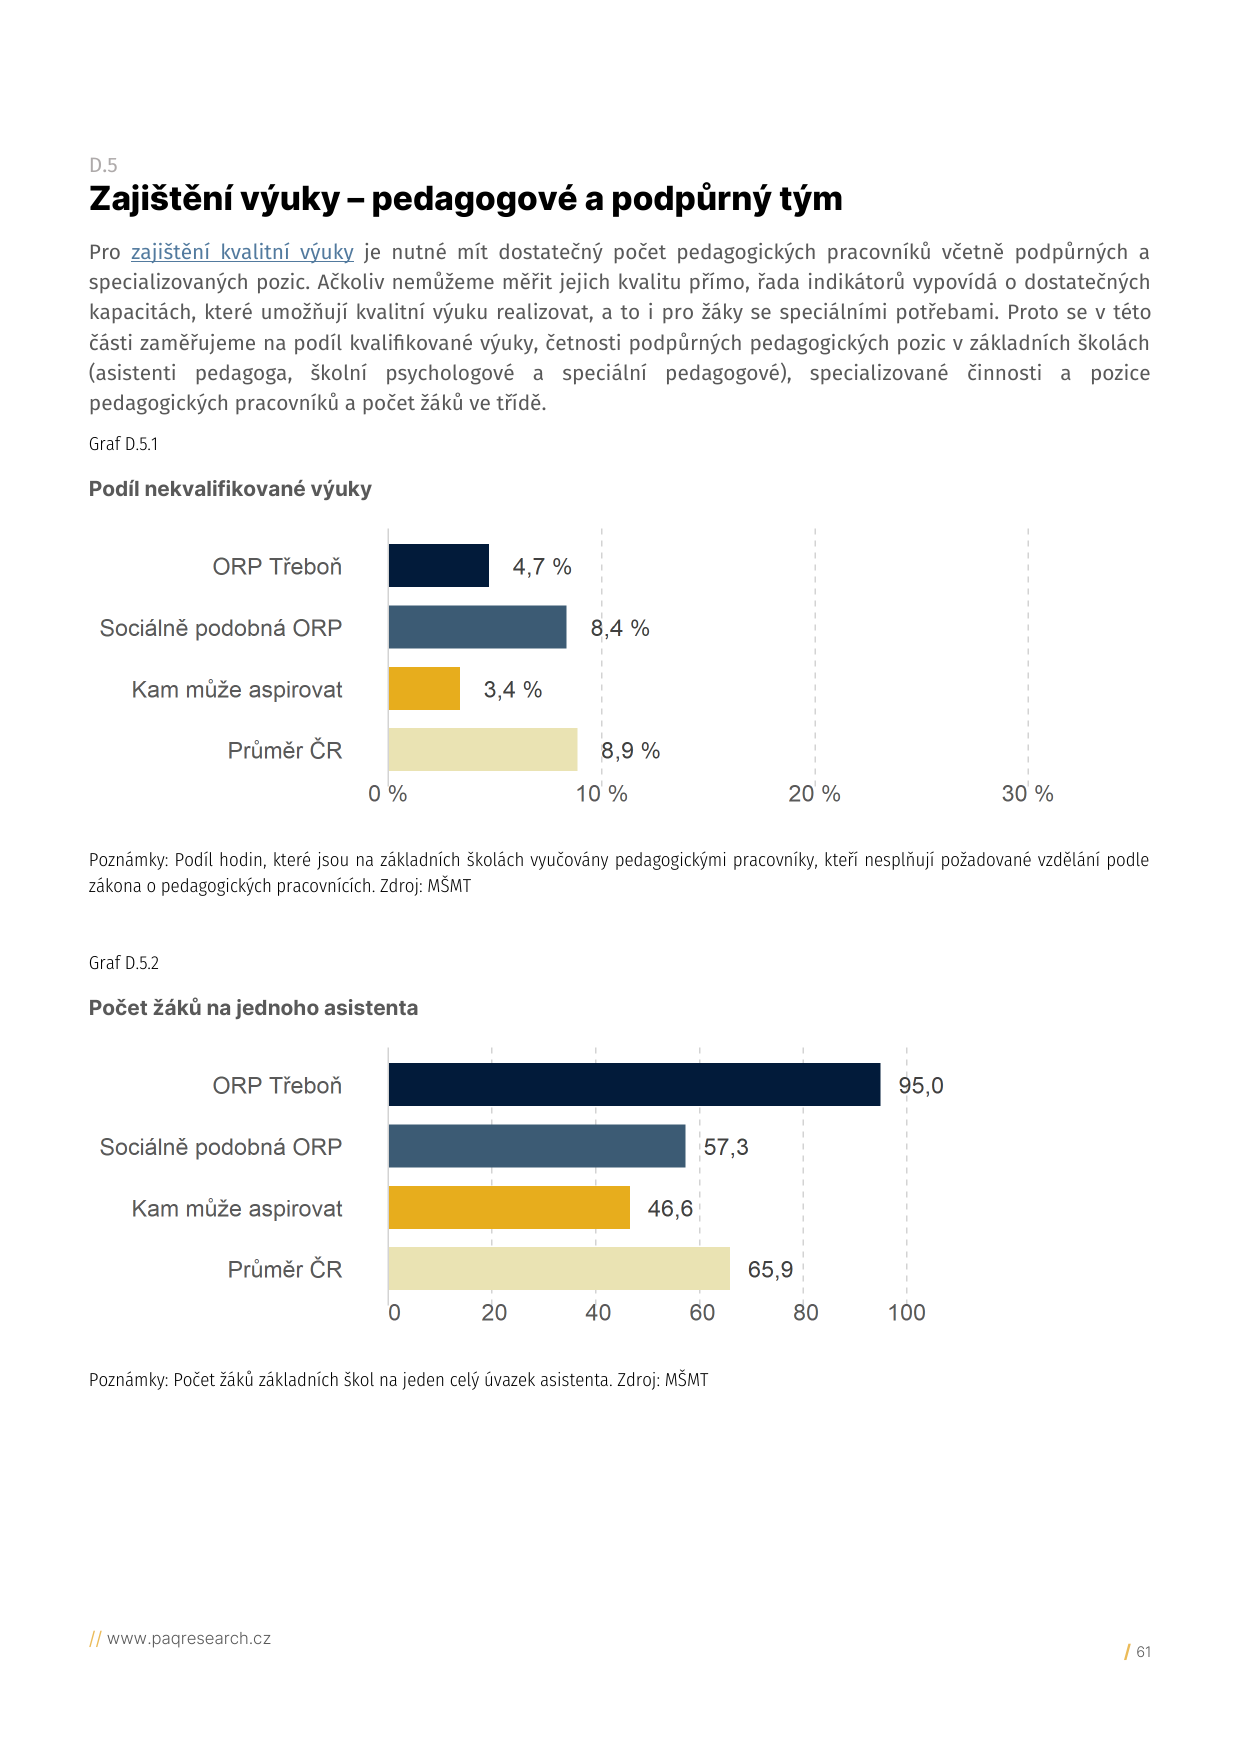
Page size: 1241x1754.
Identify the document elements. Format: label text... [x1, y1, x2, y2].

text Poznámky: Podíl hodin, které jsou na základních školách vyučovány pedagogickými pracovníky, kteří nesplňují požadované vzdělání podle zákona o pedagogických pracovnících. Zdroj: MŠMT [89, 849, 1152, 898]
picture [88, 1020, 1139, 1352]
text Poznámky: Počet žáků základních škol na jeden celý úvazek asistenta. Zdroj: MŠMT [89, 1368, 1152, 1391]
text Podíl nekvalifikované výuky [89, 471, 1152, 501]
picture [88, 501, 1139, 833]
text Graf D.5.2 [89, 952, 1152, 974]
text Graf D.5.1 [89, 433, 1152, 455]
text Pro zajištění kvalitní výuky je nutné mít dostatečný počet pedagogických pracovníků včetně podpůrných a specializovaných pozic. Ačkoliv nemůžeme měřit jejich kvalitu přímo, řada indikátorů vypovídá o dostatečných kapacitách, které umožňují kvalitní výuku realizovat, a to i pro žáky se speciálními potřebami. Proto se v této části zaměřujeme na podíl kvalifikované výuky, četnosti podpůrných pedagogických pozic v základních školách (asistenti pedagoga, školní psychologové a speciální pedagogové), specializované činnosti a pozice pedagogických pracovníků a počet žáků ve třídě. [89, 235, 1152, 416]
text D.5 [89, 148, 1152, 178]
subtitle Zajištění výuky – pedagogové a podpůrný tým [89, 178, 1152, 218]
text Počet žáků na jednoho asistenta [89, 990, 1152, 1020]
